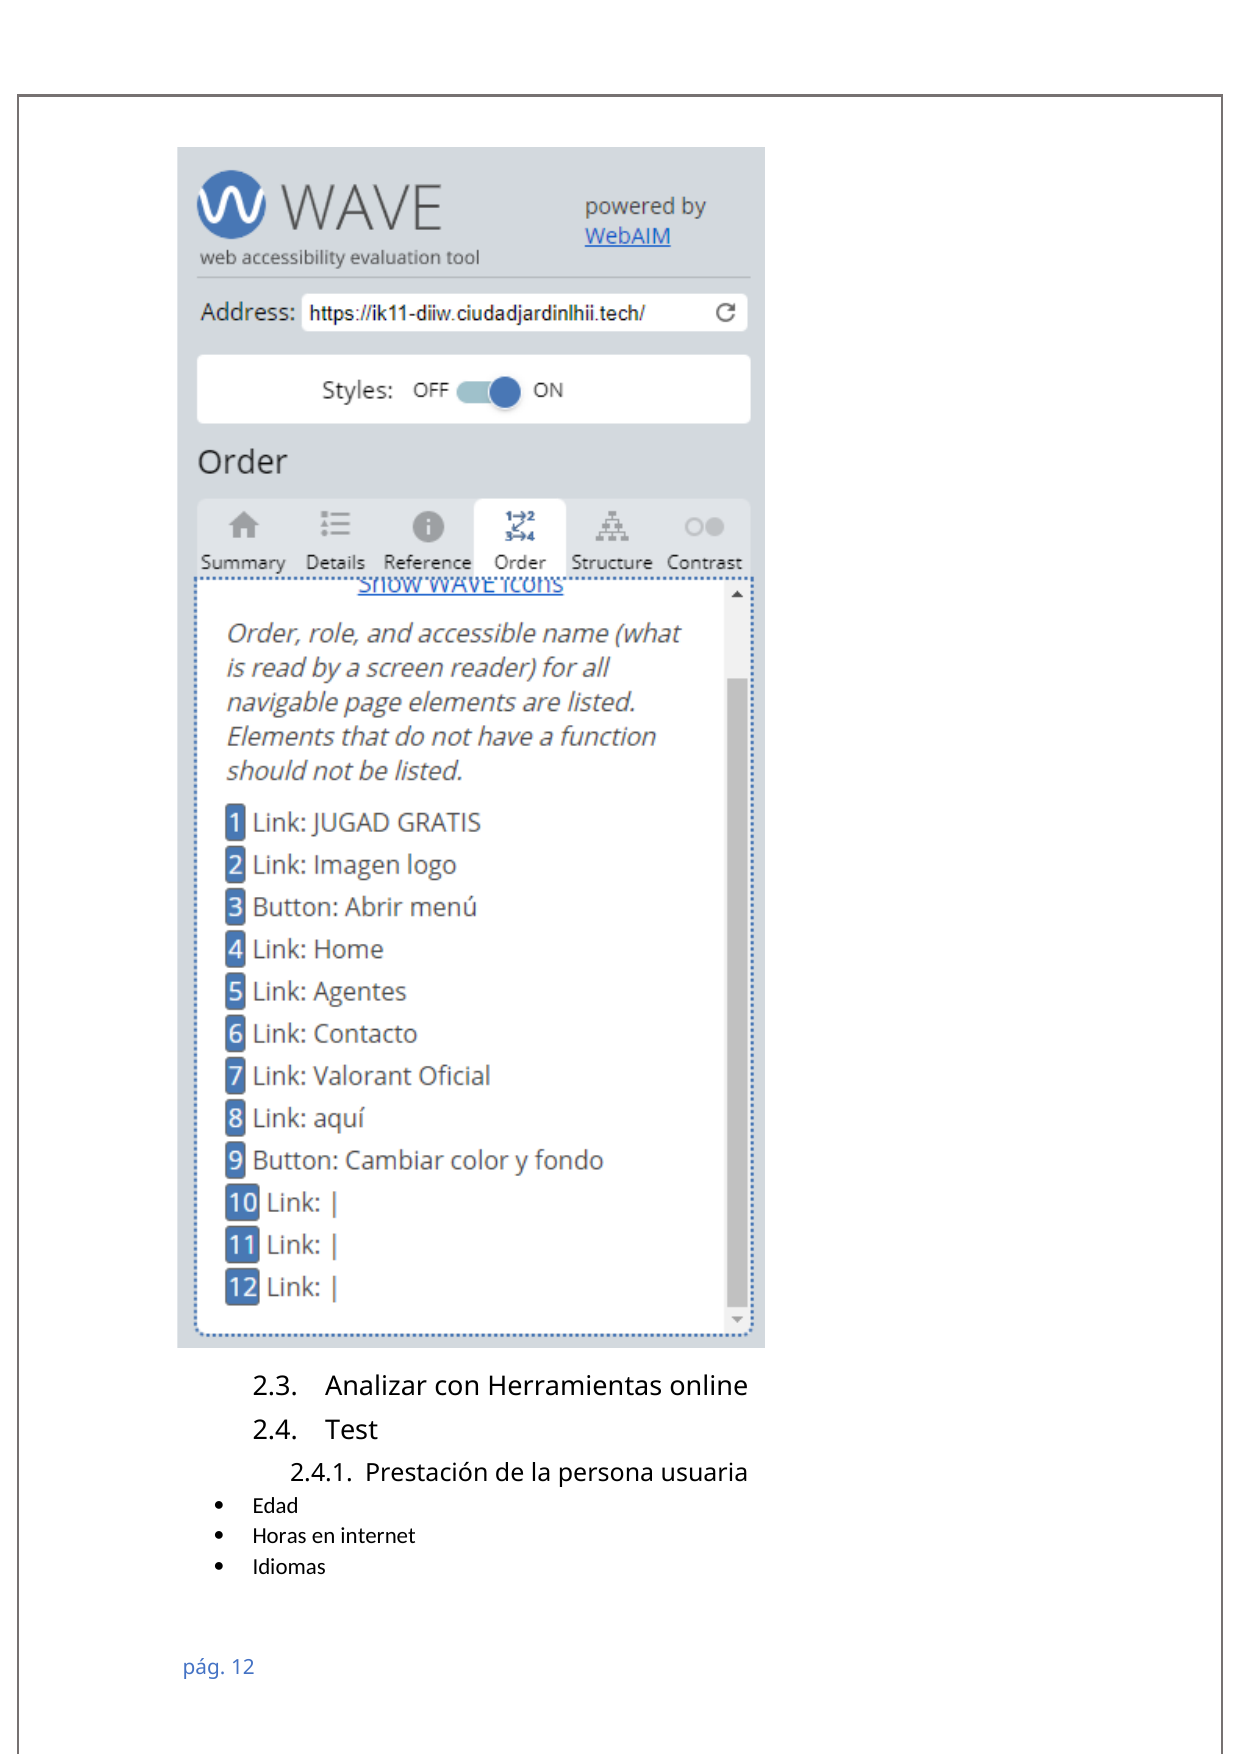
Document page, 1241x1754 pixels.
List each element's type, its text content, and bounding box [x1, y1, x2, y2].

list Idiomas [215, 1552, 1063, 1580]
list Edad [215, 1491, 1063, 1519]
subtitle Prestación de la persona usuaria [290, 1454, 1063, 1489]
subtitle Test [252, 1411, 1063, 1447]
list Horas en internet [215, 1522, 1063, 1549]
subtitle Analizar con Herramientas online [252, 1367, 1063, 1403]
picture [177, 147, 765, 1348]
